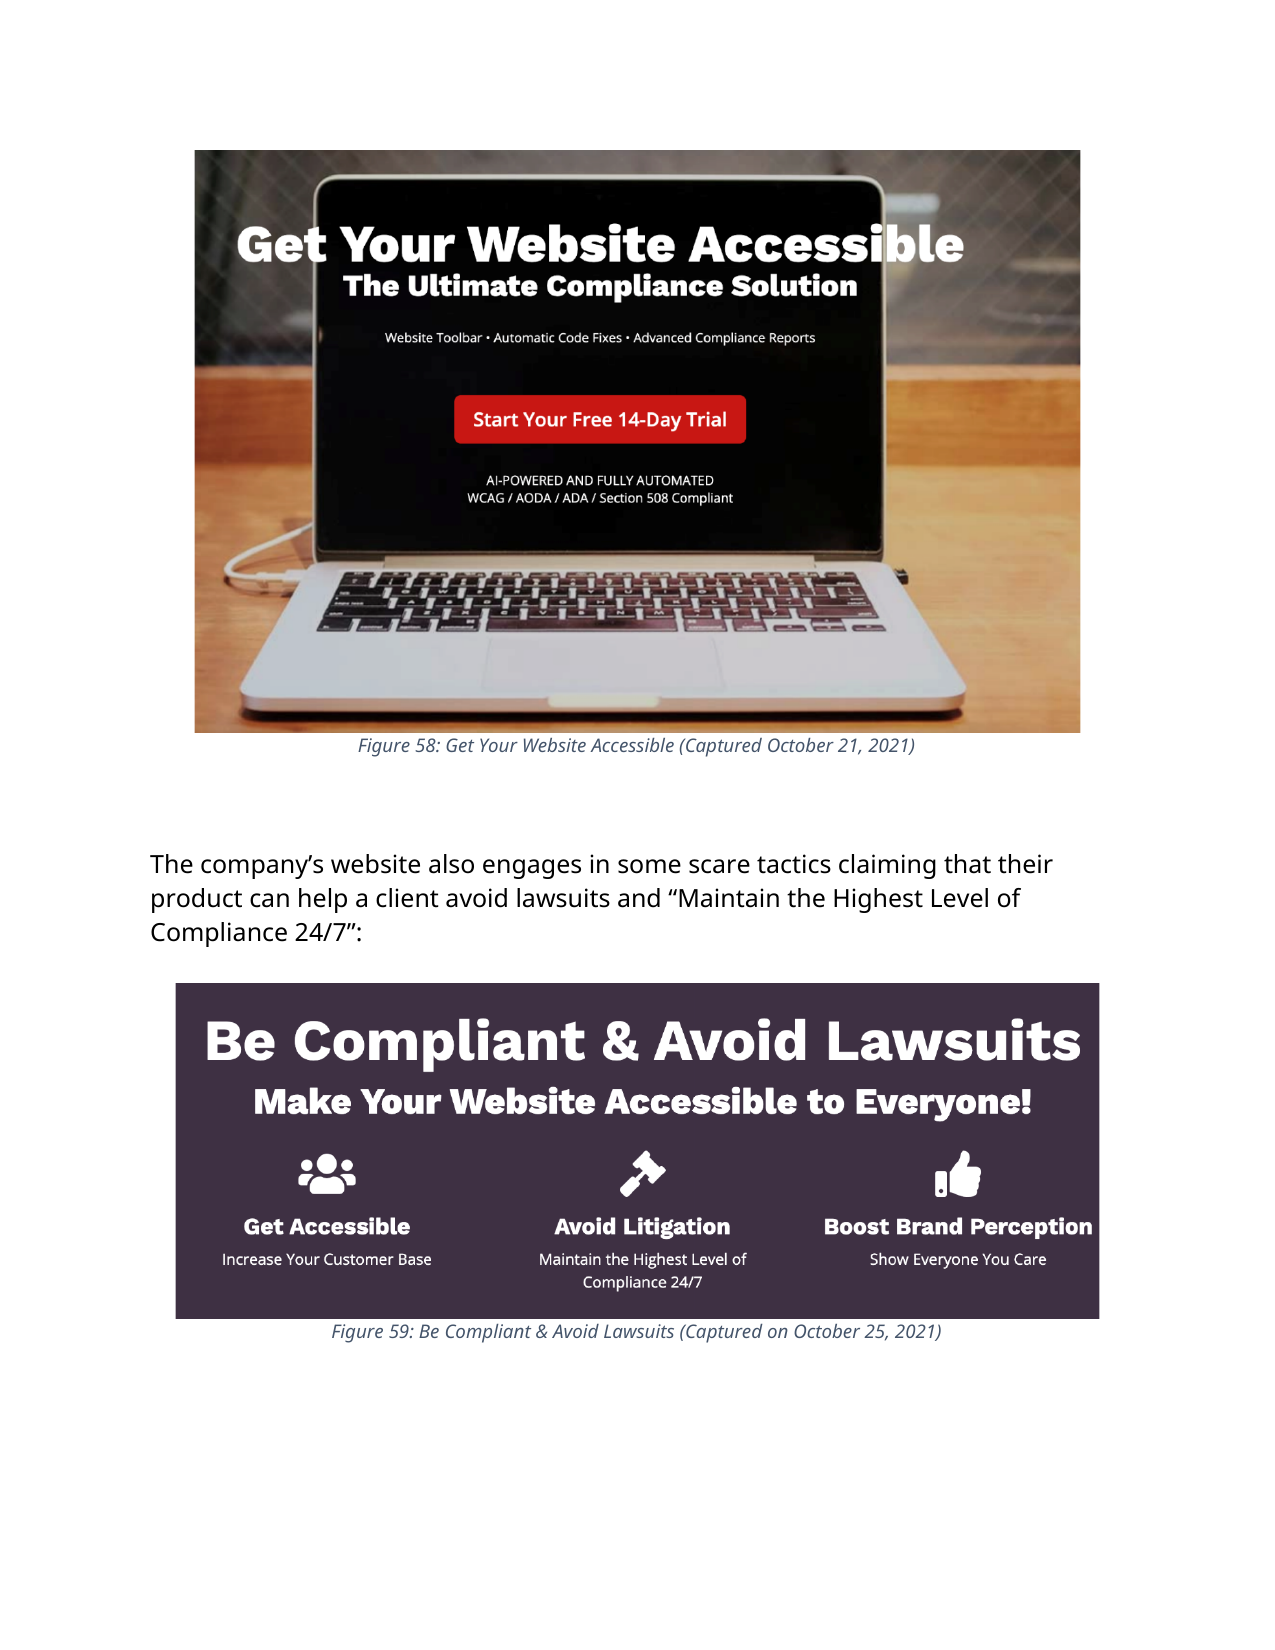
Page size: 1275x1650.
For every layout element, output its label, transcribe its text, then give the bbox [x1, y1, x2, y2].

picture [175, 983, 1100, 1319]
text The company’s website also engages in some scare tactics claiming that their product can help a client avoid lawsuits and “Maintain the Highest Level of Compliance 24/7”: [150, 847, 1125, 949]
picture [194, 150, 1081, 733]
